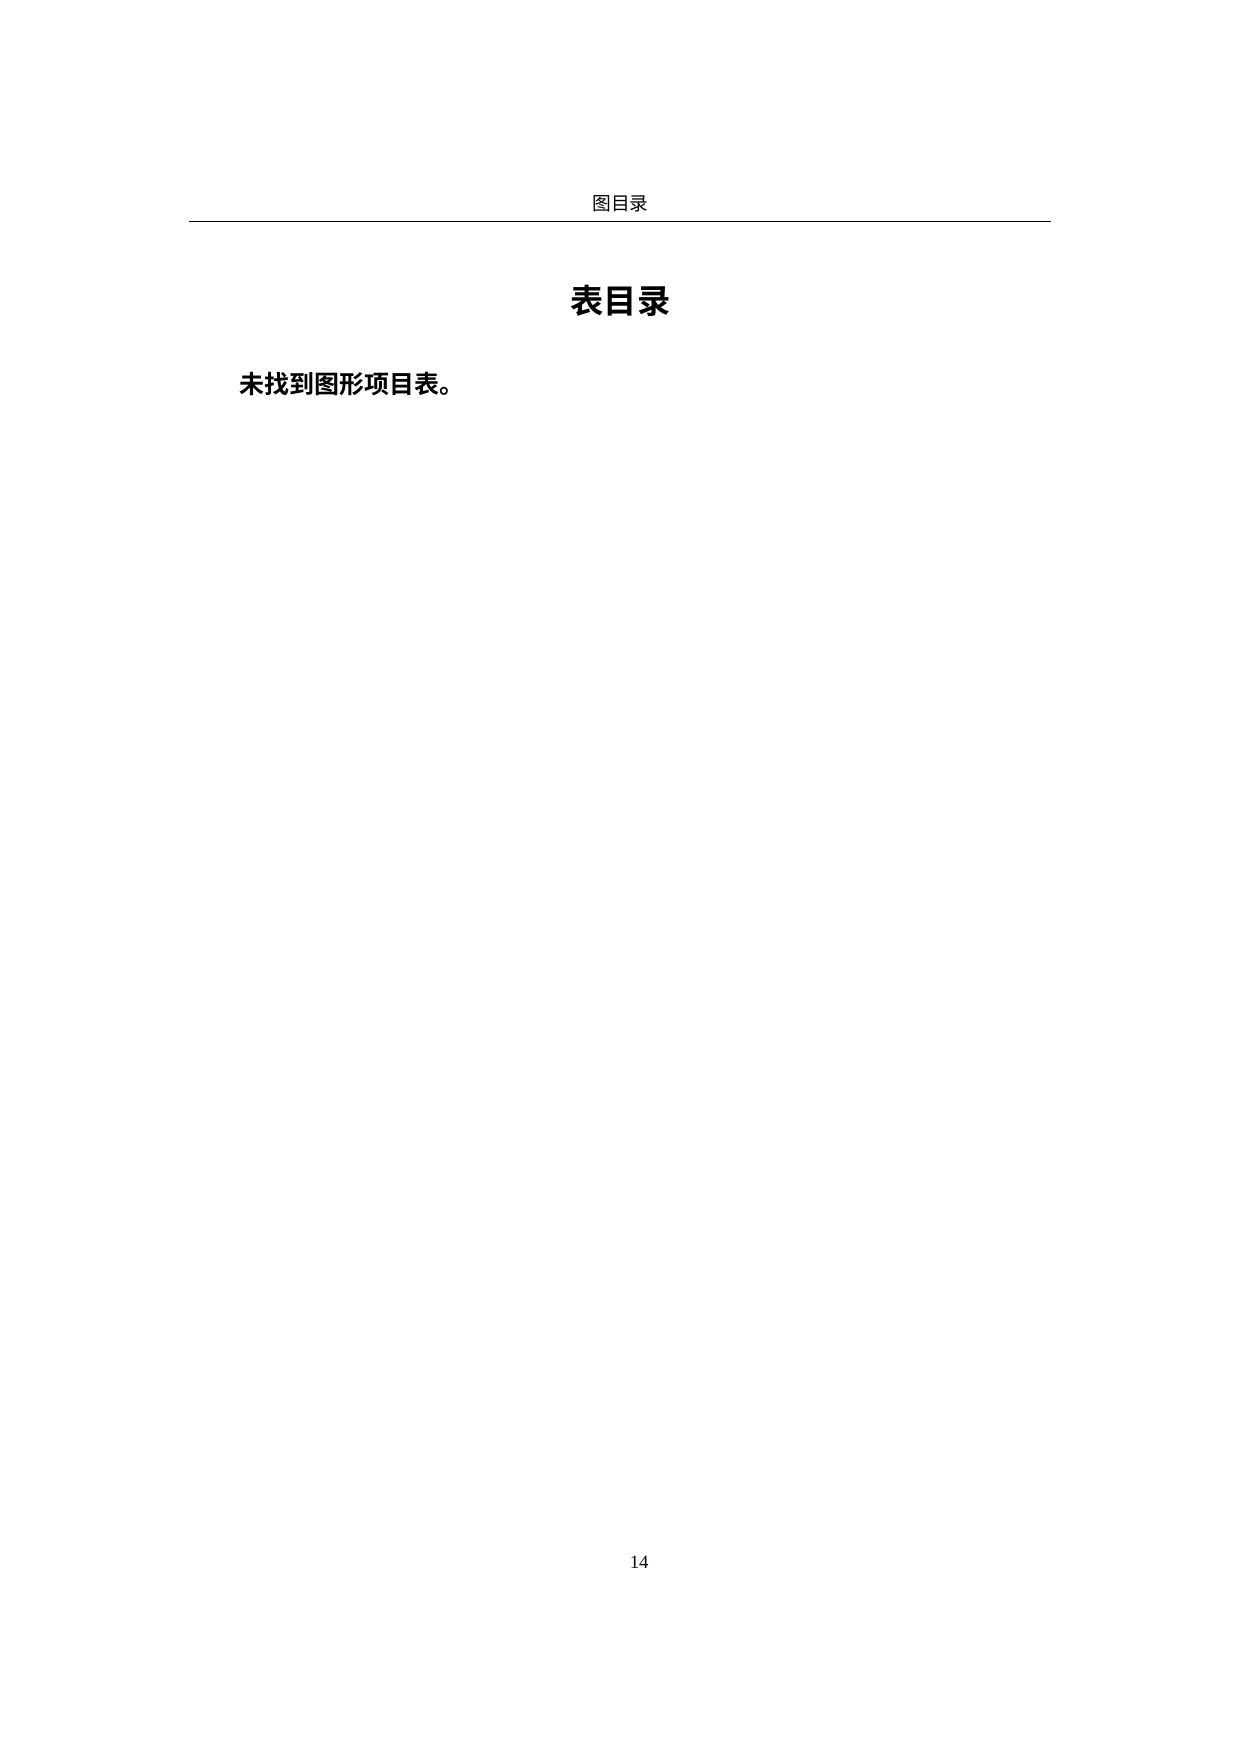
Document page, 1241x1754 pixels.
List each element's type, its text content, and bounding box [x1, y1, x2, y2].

text 未找到图形项目表。 [189, 360, 1051, 402]
text 表目录 [189, 274, 1051, 323]
